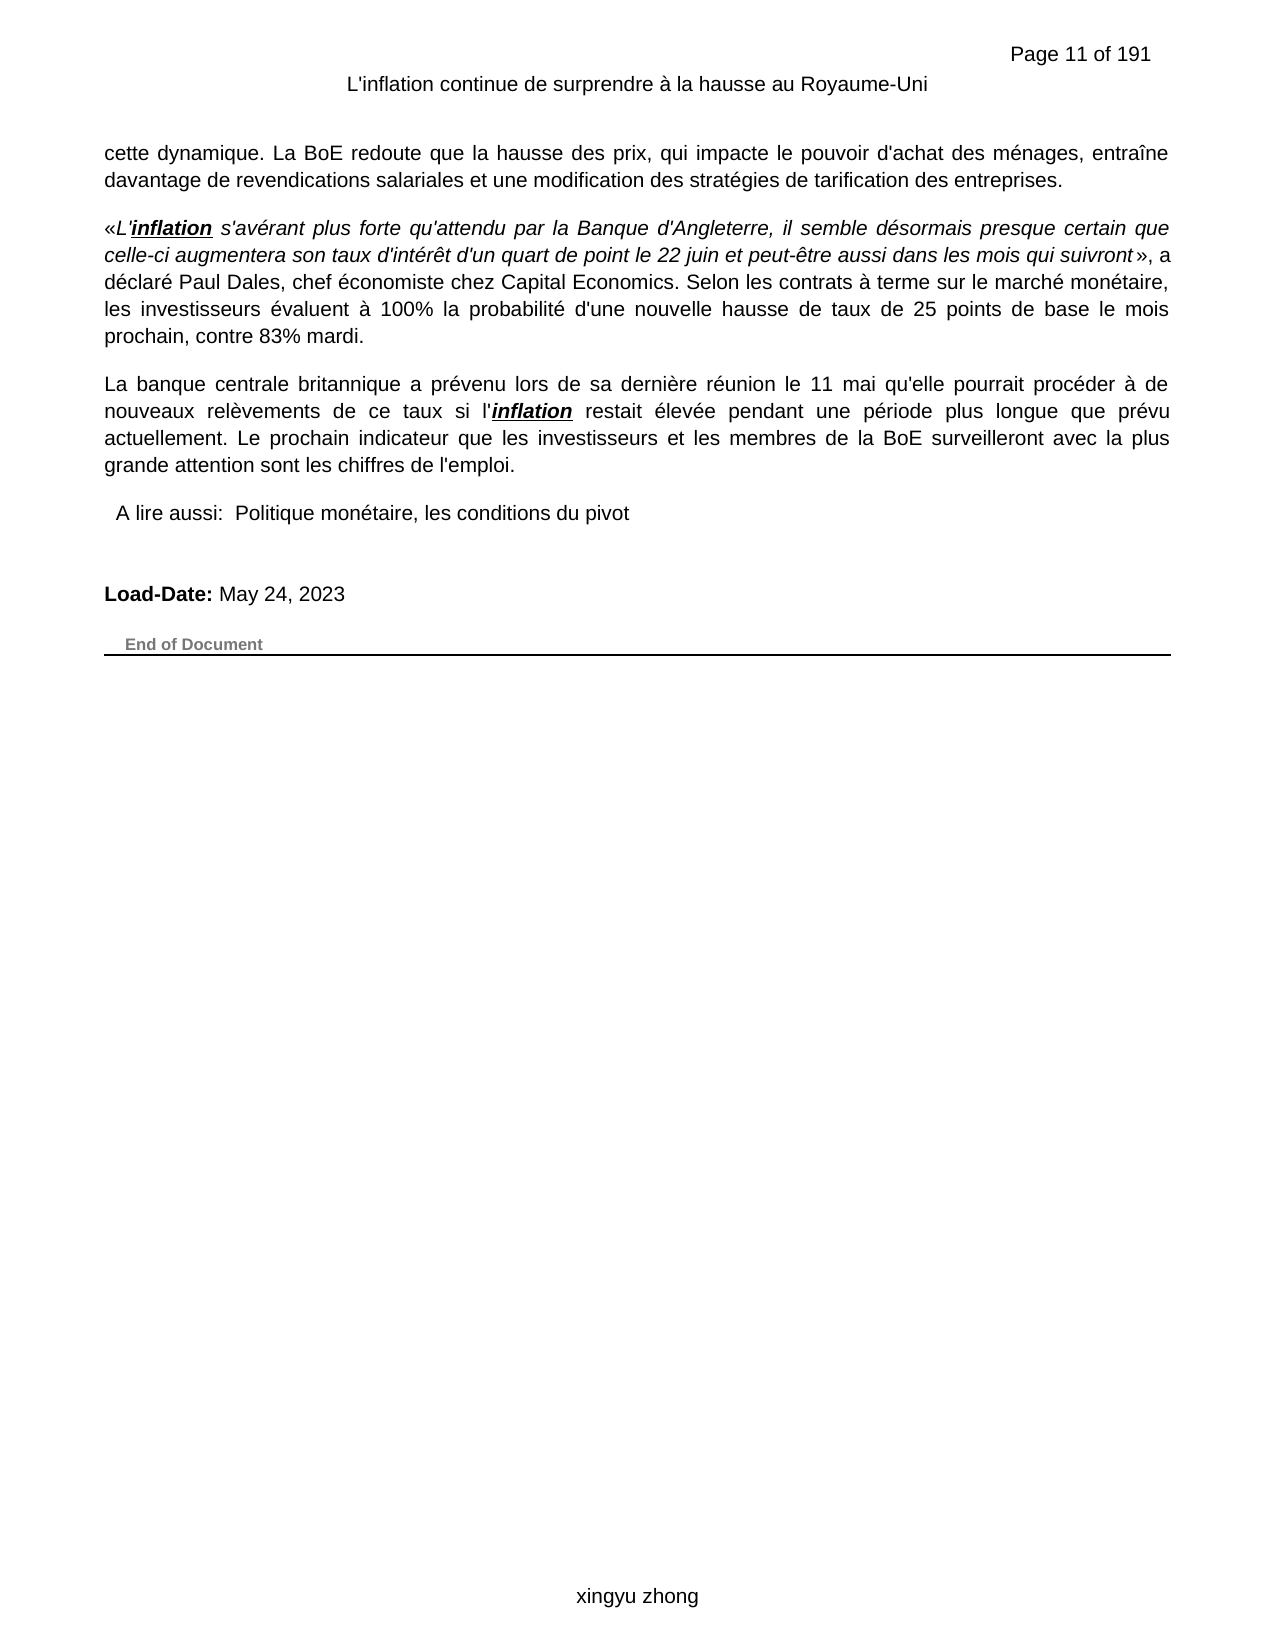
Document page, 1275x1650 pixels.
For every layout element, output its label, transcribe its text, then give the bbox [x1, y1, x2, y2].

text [104, 137, 1171, 192]
text A lire aussi: Politique monétaire, les conditions du pivot [104, 498, 1171, 525]
text End of Document [125, 634, 1171, 654]
text La banque centrale britannique a prévenu lors de sa dernière réunion le 11 mai qu'elle pourrait procéder à de nouveaux relèvements de ce taux si l'inflation restait élevée pendant une période plus longue que prévu actuellement. Le prochain indicateur que les investisseurs et les membres de la BoE surveilleront avec la plus grande attention sont les chiffres de l'emploi. [104, 369, 1171, 477]
text «L'inflation s'avérant plus forte qu'attendu par la Banque d'Angleterre, il semble désormais presque certain que celle-ci augmentera son taux d'intérêt d'un quart de point le 22 juin et peut-être aussi dans les mois qui suivront», a déclaré Paul Dales, chef économiste chez Capital Economics. Selon les contrats à terme sur le marché monétaire, les investisseurs évaluent à 100% la probabilité d'une nouvelle hausse de taux de 25 points de base le mois prochain, contre 83% mardi. [104, 212, 1171, 348]
text Load-Date: May 24, 2023 [104, 550, 1171, 606]
